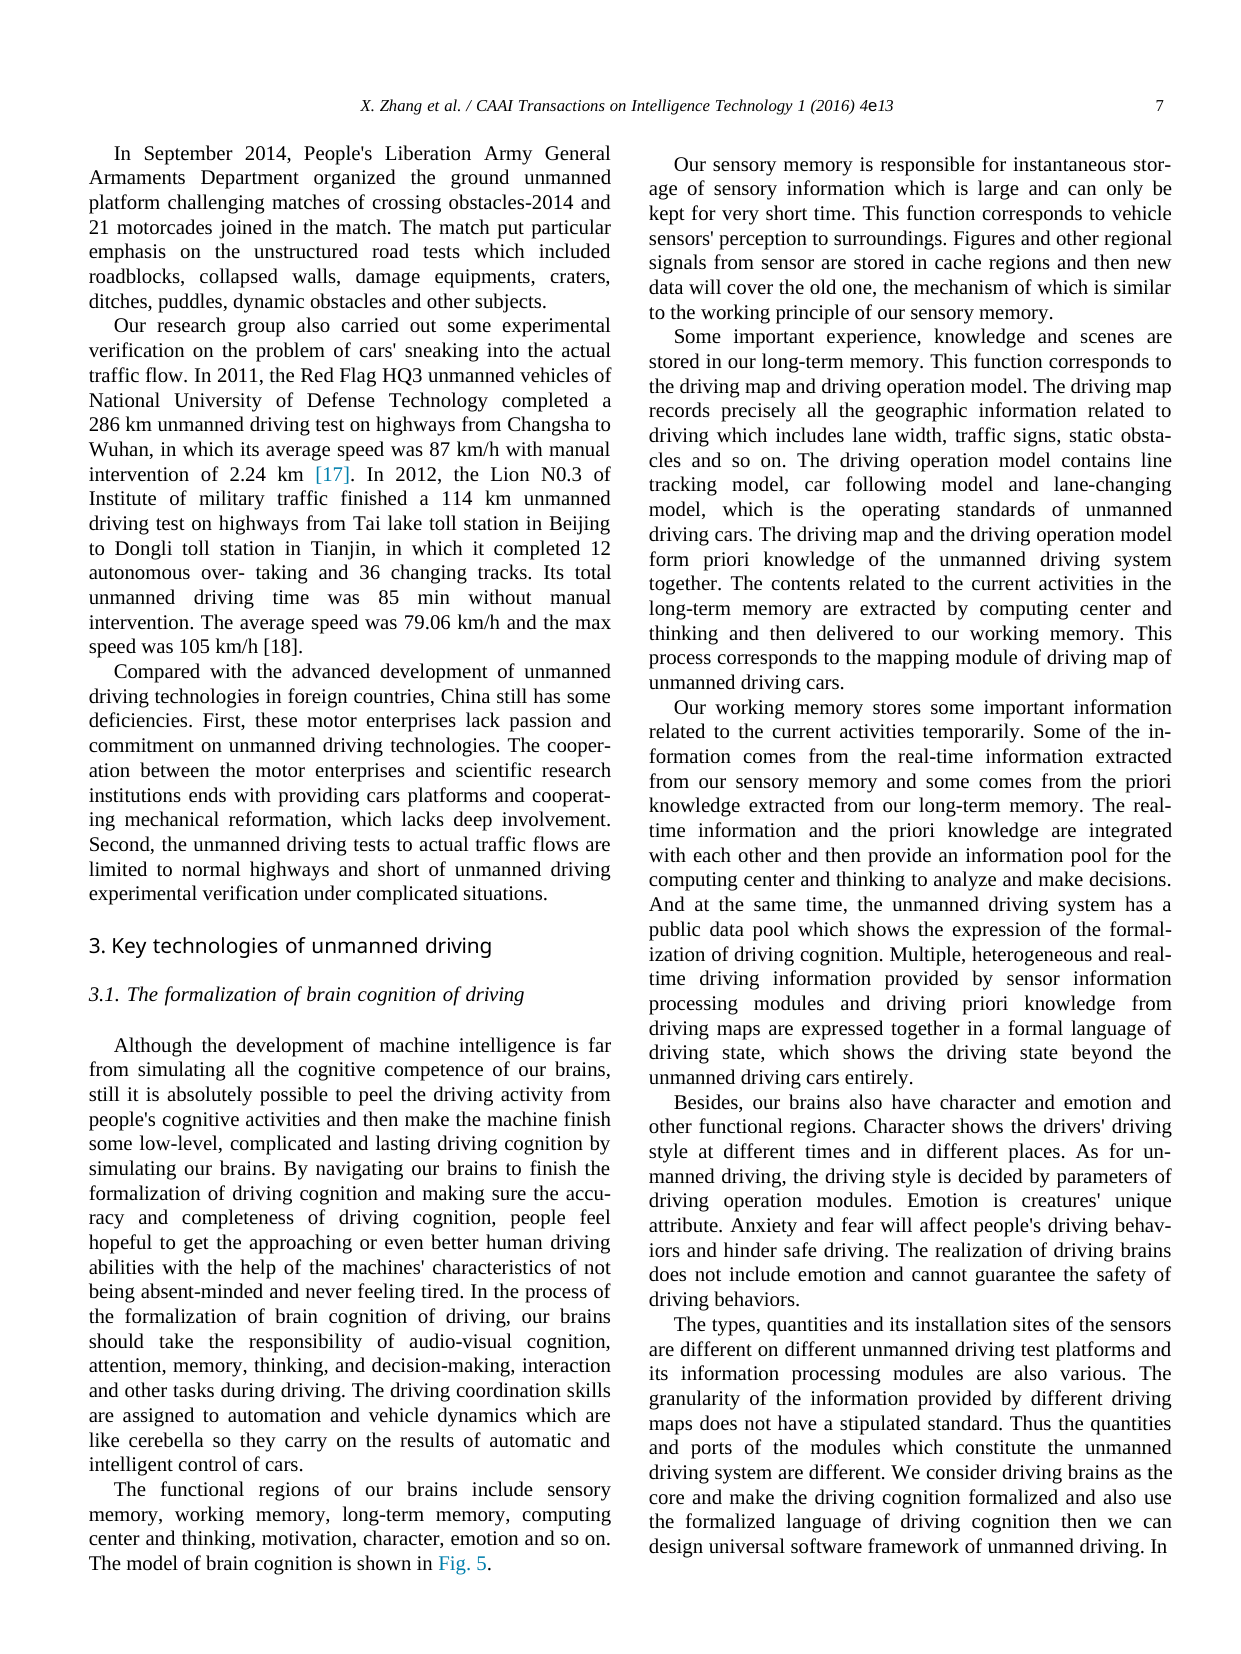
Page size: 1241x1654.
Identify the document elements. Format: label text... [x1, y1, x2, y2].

text The functional regions of our brains include sensory memory, working memory, long-term memory, computing center and thinking, motivation, character, emotion and so on. The model of brain cognition is shown in Fig. 5. [88, 1477, 611, 1575]
text Our working memory stores some important information related to the current activities temporarily. Some of the in- formation comes from the real-time information extracted from our sensory memory and some comes from the priori knowledge extracted from our long-term memory. The real- time information and the priori knowledge are integrated with each other and then provide an information pool for the computing center and thinking to analyze and make decisions. And at the same time, the unmanned driving system has a public data pool which shows the expression of the formal- ization of driving cognition. Multiple, heterogeneous and real- time driving information provided by sensor information processing modules and driving priori knowledge from driving maps are expressed together in a formal language of driving state, which shows the driving state beyond the unmanned driving cars entirely. [649, 694, 1172, 1089]
picture [335, 470, 341, 481]
text Although the development of machine intelligence is far from simulating all the cognitive competence of our brains, still it is absolutely possible to peel the driving activity from people's cognitive activities and then make the machine finish some low-level, complicated and lasting driving cognition by simulating our brains. By navigating our brains to finish the formalization of driving cognition and making sure the accu- racy and completeness of driving cognition, people feel hopeful to get the approaching or even better human driving abilities with the help of the machines' characteristics of not being absent-minded and never feeling tired. In the process of the formalization of brain cognition of driving, our brains should take the responsibility of audio-visual cognition, attention, memory, thinking, and decision-making, interaction and other tasks during driving. The driving coordination skills are assigned to automation and vehicle dynamics which are like cerebella so they carry on the results of automatic and intelligent control of cars. [88, 1032, 611, 1476]
text Our sensory memory is responsible for instantaneous stor- age of sensory information which is large and can only be kept for very short time. This function corresponds to vehicle sensors' perception to surroundings. Figures and other regional signals from sensor are stored in cache regions and then new data will cover the old one, the mechanism of which is similar to the working principle of our sensory memory. [649, 151, 1172, 324]
text Our research group also carried out some experimental verification on the problem of cars' sneaking into the actual traffic flow. In 2011, the Red Flag HQ3 unmanned vehicles of National University of Defense Technology completed a 286 km unmanned driving test on highways from Changsha to Wuhan, in which its average speed was 87 km/h with manual intervention of 2.24 km [17]. In 2012, the Lion N0.3 of Institute of military traffic finished a 114 km unmanned driving test on highways from Tai lake toll station in Beijing to Dongli toll station in Tianjin, in which it completed 12 autonomous over- taking and 36 changing tracks. Its total unmanned driving time was 85 min without manual intervention. The average speed was 79.06 km/h and the max speed was 105 km/h [18]. [88, 313, 612, 658]
text Some important experience, knowledge and scenes are stored in our long-term memory. This function corresponds to the driving map and driving operation model. The driving map records precisely all the geographic information related to driving which includes lane width, traffic signs, static obsta- cles and so on. The driving operation model contains line tracking model, car following model and lane-changing model, which is the operating standards of unmanned driving cars. The driving map and the driving operation model form priori knowledge of the unmanned driving system together. The contents related to the current activities in the long-term memory are extracted by computing center and thinking and then delivered to our working memory. This process corresponds to the mapping module of driving map of unmanned driving cars. [649, 324, 1172, 694]
list Key technologies of unmanned driving [88, 932, 612, 960]
text In September 2014, People's Liberation Army General Armaments Department organized the ground unmanned platform challenging matches of crossing obstacles-2014 and 21 motorcades joined in the match. The match put particular emphasis on the unstructured road tests which included roadblocks, collapsed walls, damage equipments, craters, ditches, puddles, dynamic obstacles and other subjects. [88, 141, 611, 313]
list The formalization of brain cognition of driving [88, 982, 612, 1006]
text Besides, our brains also have character and emotion and other functional regions. Character shows the drivers' driving style at different times and in different places. As for un- manned driving, the driving style is decided by parameters of driving operation modules. Emotion is creatures' unique attribute. Anxiety and fear will affect people's driving behav- iors and hinder safe driving. The realization of driving brains does not include emotion and cannot guarantee the safety of driving behaviors. [649, 1089, 1172, 1311]
text Compared with the advanced development of unmanned driving technologies in foreign countries, China still has some deficiencies. First, these motor enterprises lack passion and commitment on unmanned driving technologies. The cooper- ation between the motor enterprises and scientific research institutions ends with providing cars platforms and cooperat- ing mechanical reformation, which lacks deep involvement. Second, the unmanned driving tests to actual traffic flows are limited to normal highways and short of unmanned driving experimental verification under complicated situations. [88, 659, 612, 905]
text The types, quantities and its installation sites of the sensors are different on different unmanned driving test platforms and its information processing modules are also various. The granularity of the information provided by different driving maps does not have a stipulated standard. Thus the quantities and ports of the modules which constitute the unmanned driving system are different. We consider driving brains as the core and make the driving cognition formalized and also use the formalized language of driving cognition then we can design universal software framework of unmanned driving. In [649, 1312, 1172, 1558]
